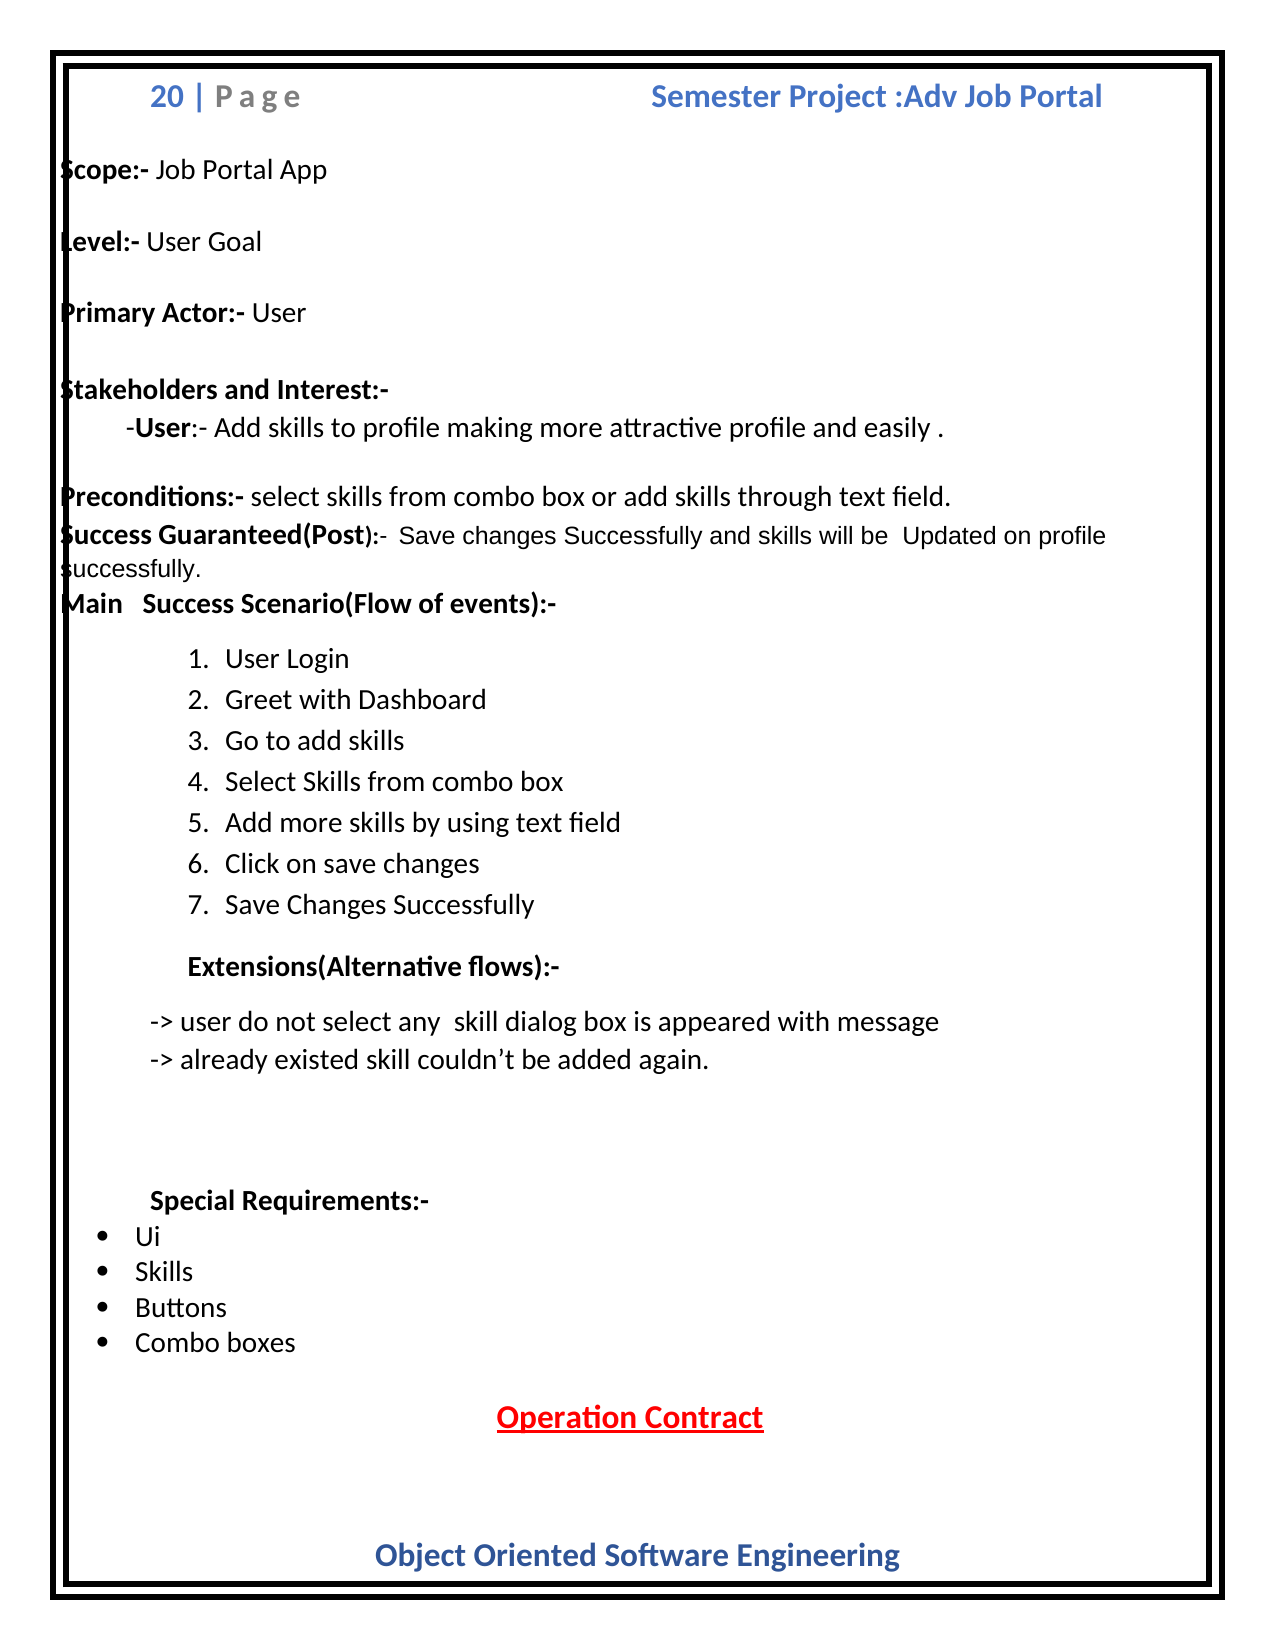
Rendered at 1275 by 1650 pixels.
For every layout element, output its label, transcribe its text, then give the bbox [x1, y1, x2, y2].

text Special Requirements:- [150, 1182, 1125, 1218]
list Buttons [97, 1289, 1125, 1324]
list Skills [97, 1253, 1125, 1289]
list Go to add skills [187, 722, 1125, 758]
text Preconditions:- select skills from combo box or add skills through text field. [69, 478, 1125, 513]
list User Login [187, 640, 1125, 676]
text Extensions(Alternative flows):- [187, 948, 1125, 983]
list Greet with Dashboard [187, 681, 1125, 717]
text Scope:- Job Portal App [69, 151, 1125, 187]
text Primary Actor:- User [69, 294, 1125, 329]
list Save Changes Successfully [187, 886, 1125, 922]
text Stakeholders and Interest:- [69, 371, 1125, 406]
list Select Skills from combo box [187, 763, 1125, 799]
list Ui [97, 1218, 1125, 1253]
text -> already existed skill couldn’t be added again. [150, 1041, 1125, 1077]
text -> user do not select any skill dialog box is appeared with message [150, 1003, 1125, 1038]
list Combo boxes [97, 1324, 1125, 1360]
list Add more skills by using text field [187, 804, 1125, 840]
text Main Success Scenario(Flow of events):- [69, 585, 1125, 621]
text -User:- Add skills to profile making more attractive profile and easily . [69, 409, 1125, 445]
list Click on save changes [187, 845, 1125, 881]
text Level:- User Goal [69, 223, 1125, 258]
text Success Guaranteed(Post):- Save changes Successfully and skills will be Updated on profile successfully. [69, 516, 1125, 583]
list Operation Contract [135, 1396, 1125, 1436]
